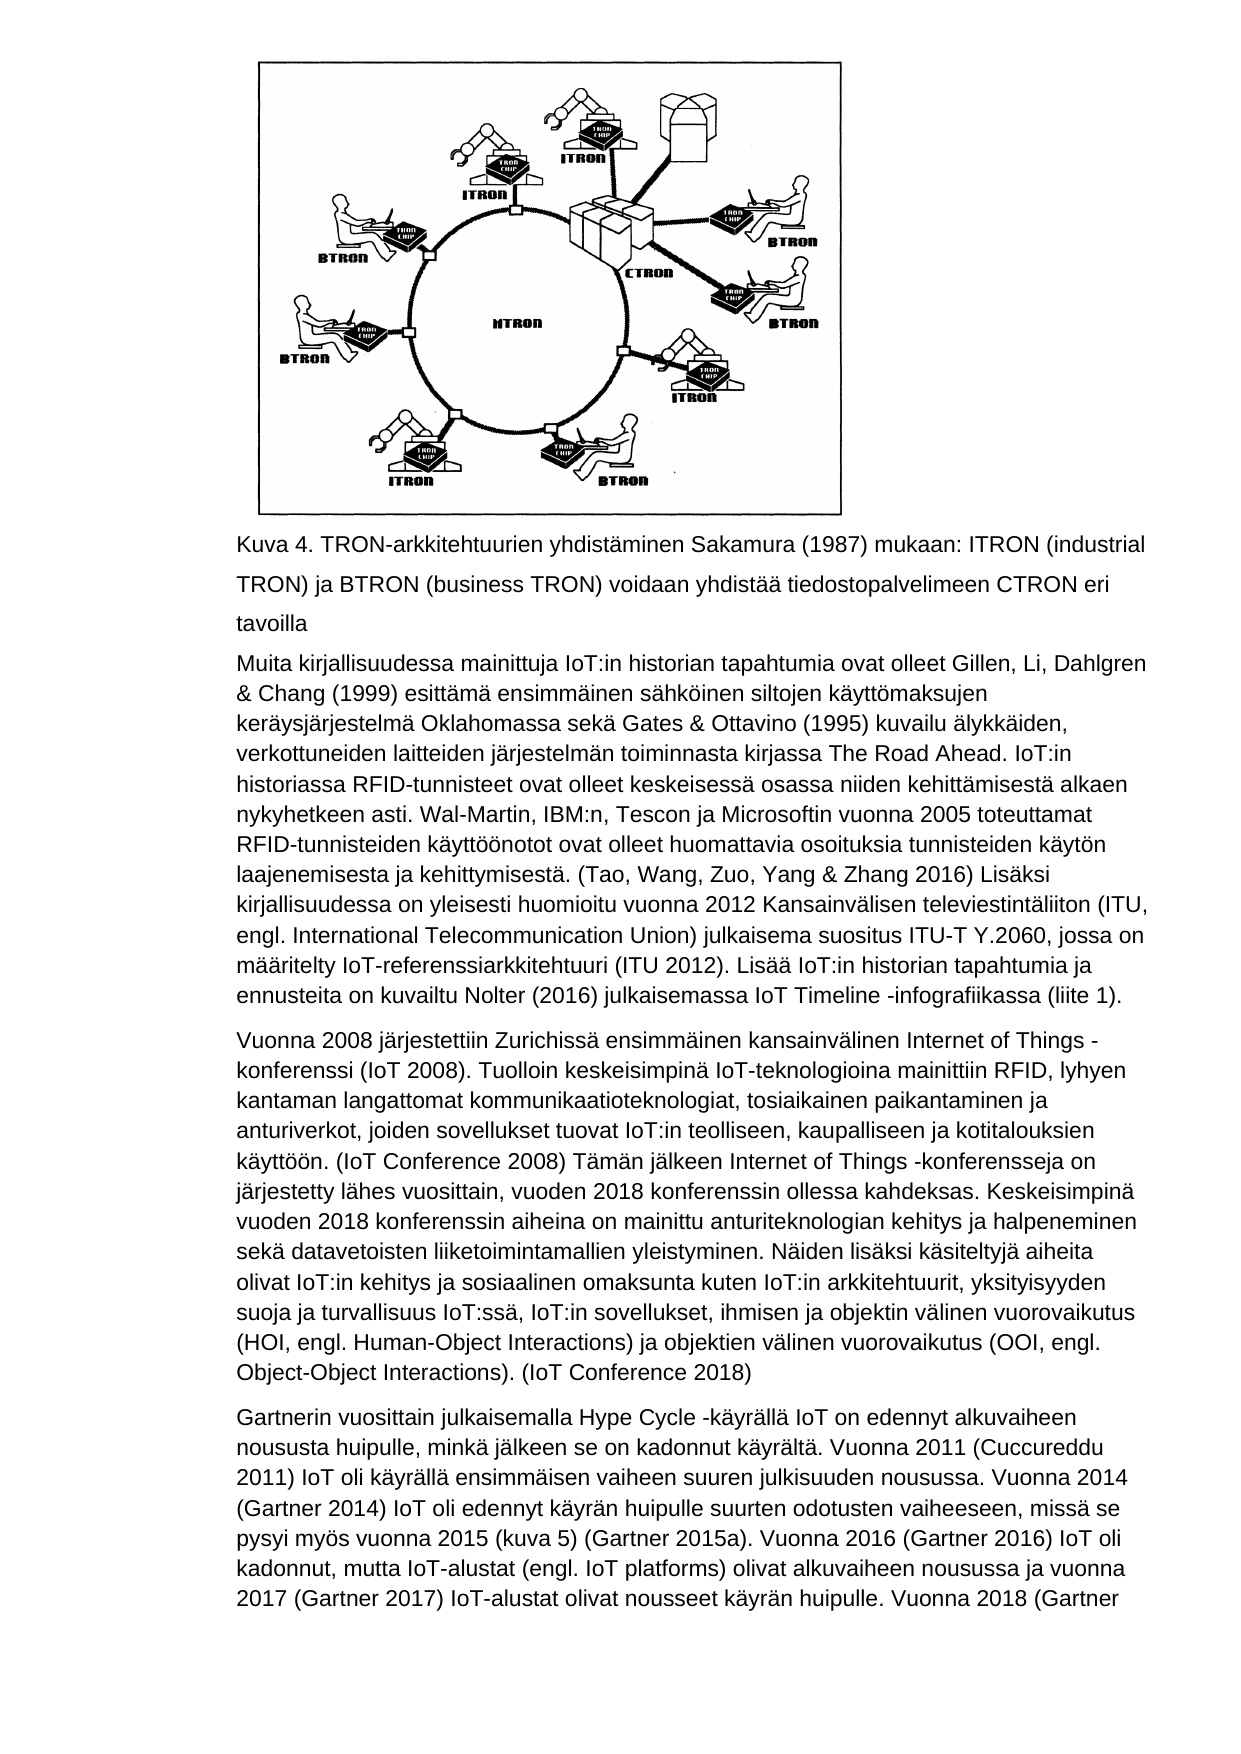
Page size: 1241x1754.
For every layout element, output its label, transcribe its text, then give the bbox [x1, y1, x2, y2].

text Muita kirjallisuudessa mainittuja IoT:in historian tapahtumia ovat olleet Gillen, Li, Dahlgren & Chang (1999) esittämä ensimmäinen sähköinen siltojen käyttömaksujen keräysjärjestelmä Oklahomassa sekä Gates & Ottavino (1995) kuvailu älykkäiden, verkottuneiden laitteiden järjestelmän toiminnasta kirjassa The Road Ahead. IoT:in historiassa RFID-tunnisteet ovat olleet keskeisessä osassa niiden kehittämisestä alkaen nykyhetkeen asti. Wal-Martin, IBM:n, Tescon ja Microsoftin vuonna 2005 toteuttamat RFID-tunnisteiden käyttöönotot ovat olleet huomattavia osoituksia tunnisteiden käytön laajenemisesta ja kehittymisestä. (Tao, Wang, Zuo, Yang & Zhang 2016) Lisäksi kirjallisuudessa on yleisesti huomioitu vuonna 2012 Kansainvälisen televiestintäliiton (ITU, engl. International Telecommunication Union) julkaisema suositus ITU-T Y.2060, jossa on määritelty IoT-referenssiarkkitehtuuri (ITU 2012). Lisää IoT:in historian tapahtumia ja ennusteita on kuvailtu Nolter (2016) julkaisemassa IoT Timeline -infografiikassa (liite 1). [236, 650, 1152, 1008]
picture [255, 59, 846, 519]
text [236, 1404, 1152, 1612]
text Vuonna 2008 järjestettiin Zurichissä ensimmäinen kansainvälinen Internet of Things -konferenssi (IoT 2008). Tuolloin keskeisimpinä IoT-teknologioina mainittiin RFID, lyhyen kantaman langattomat kommunikaatioteknologiat, tosiaikainen paikantaminen ja anturiverkot, joiden sovellukset tuovat IoT:in teolliseen, kaupalliseen ja kotitalouksien käyttöön. (IoT Conference 2008) Tämän jälkeen Internet of Things -konferensseja on järjestetty lähes vuosittain, vuoden 2018 konferenssin ollessa kahdeksas. Keskeisimpinä vuoden 2018 konferenssin aiheina on mainittu anturiteknologian kehitys ja halpeneminen sekä datavetoisten liiketoimintamallien yleistyminen. Näiden lisäksi käsiteltyjä aiheita olivat IoT:in kehitys ja sosiaalinen omaksunta kuten IoT:in arkkitehtuurit, yksityisyyden suoja ja turvallisuus IoT:ssä, IoT:in sovellukset, ihmisen ja objektin välinen vuorovaikutus (HOI, engl. Human-Object Interactions) ja objektien välinen vuorovaikutus (OOI, engl. Object-Object Interactions). (IoT Conference 2018) [236, 1027, 1152, 1386]
